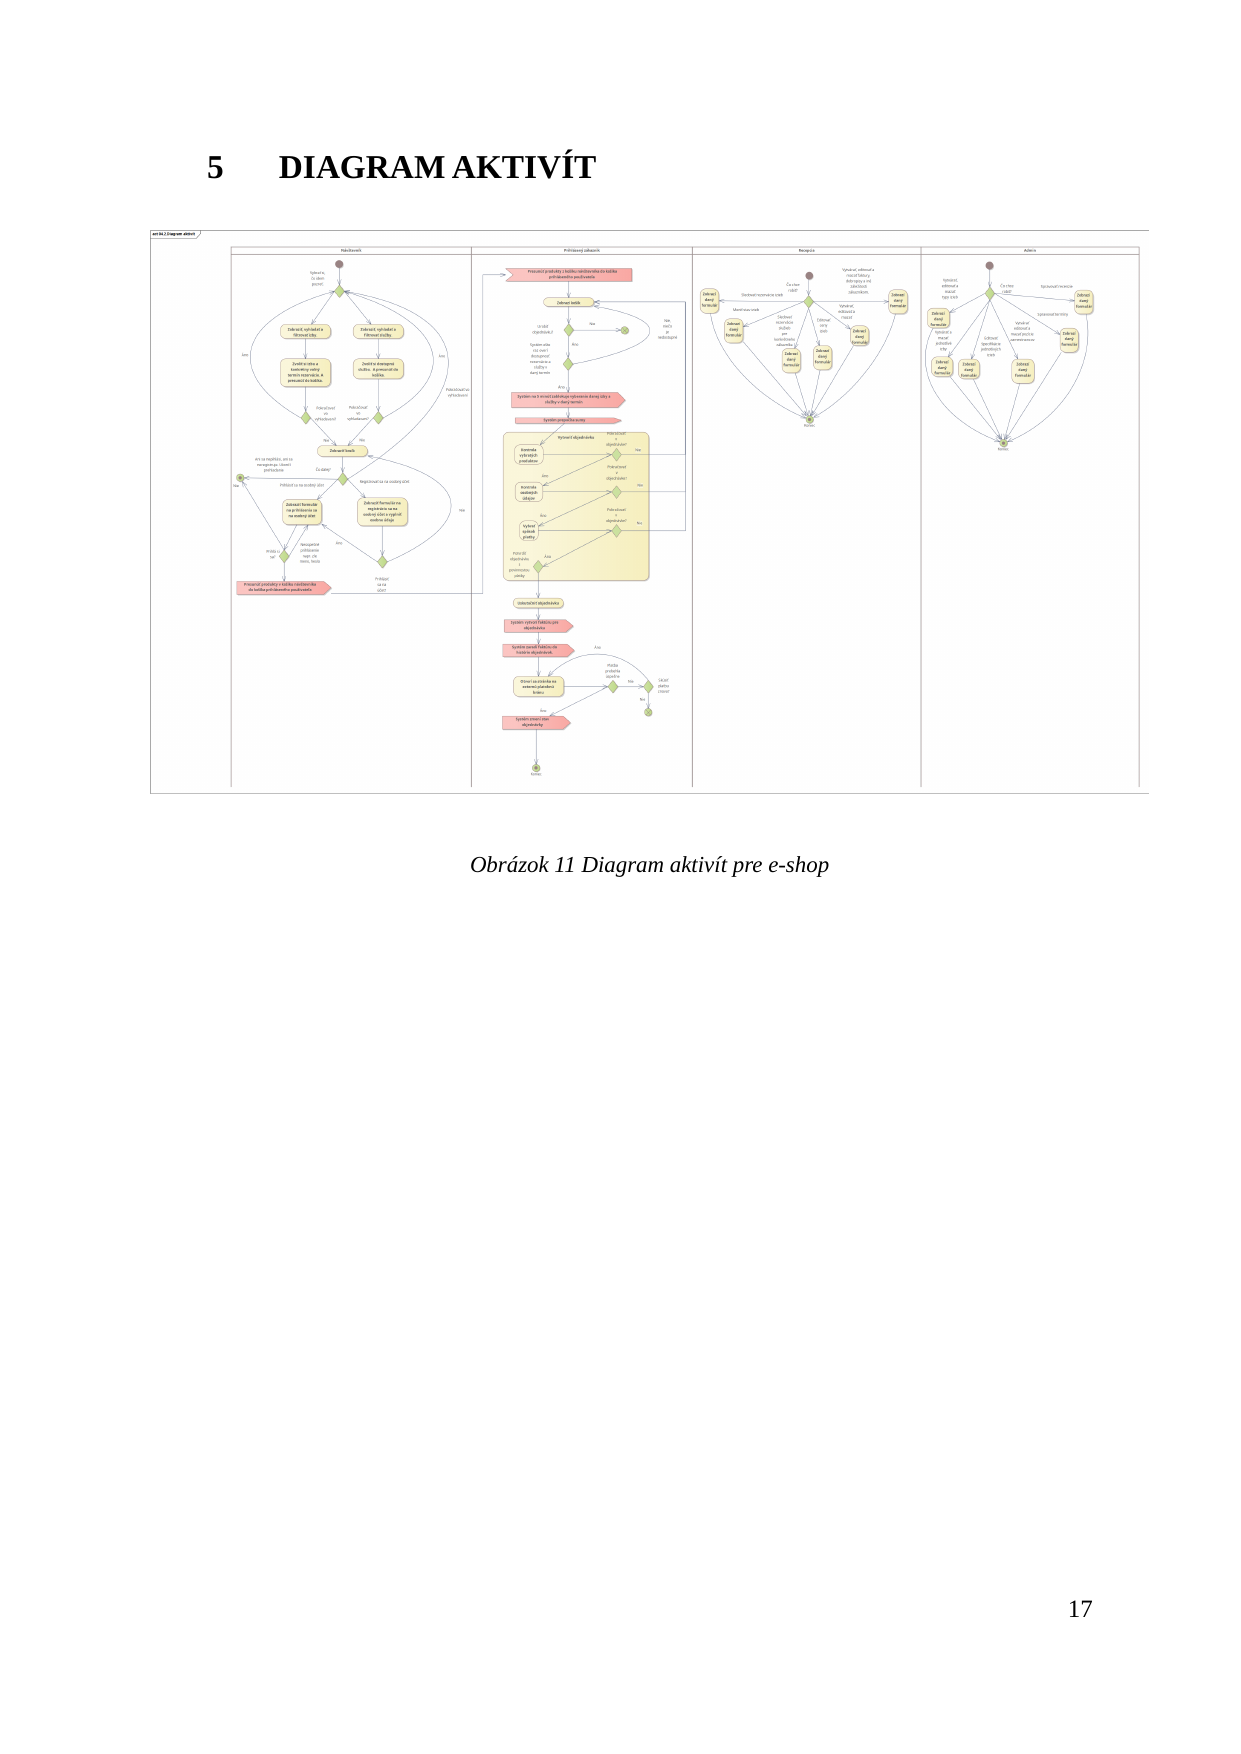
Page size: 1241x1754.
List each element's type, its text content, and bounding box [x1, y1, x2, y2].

subtitle Diagram aktivít [207, 148, 1092, 186]
text Obrázok 11 Diagram aktivít pre e-shop [207, 794, 1092, 878]
picture [150, 230, 1149, 794]
